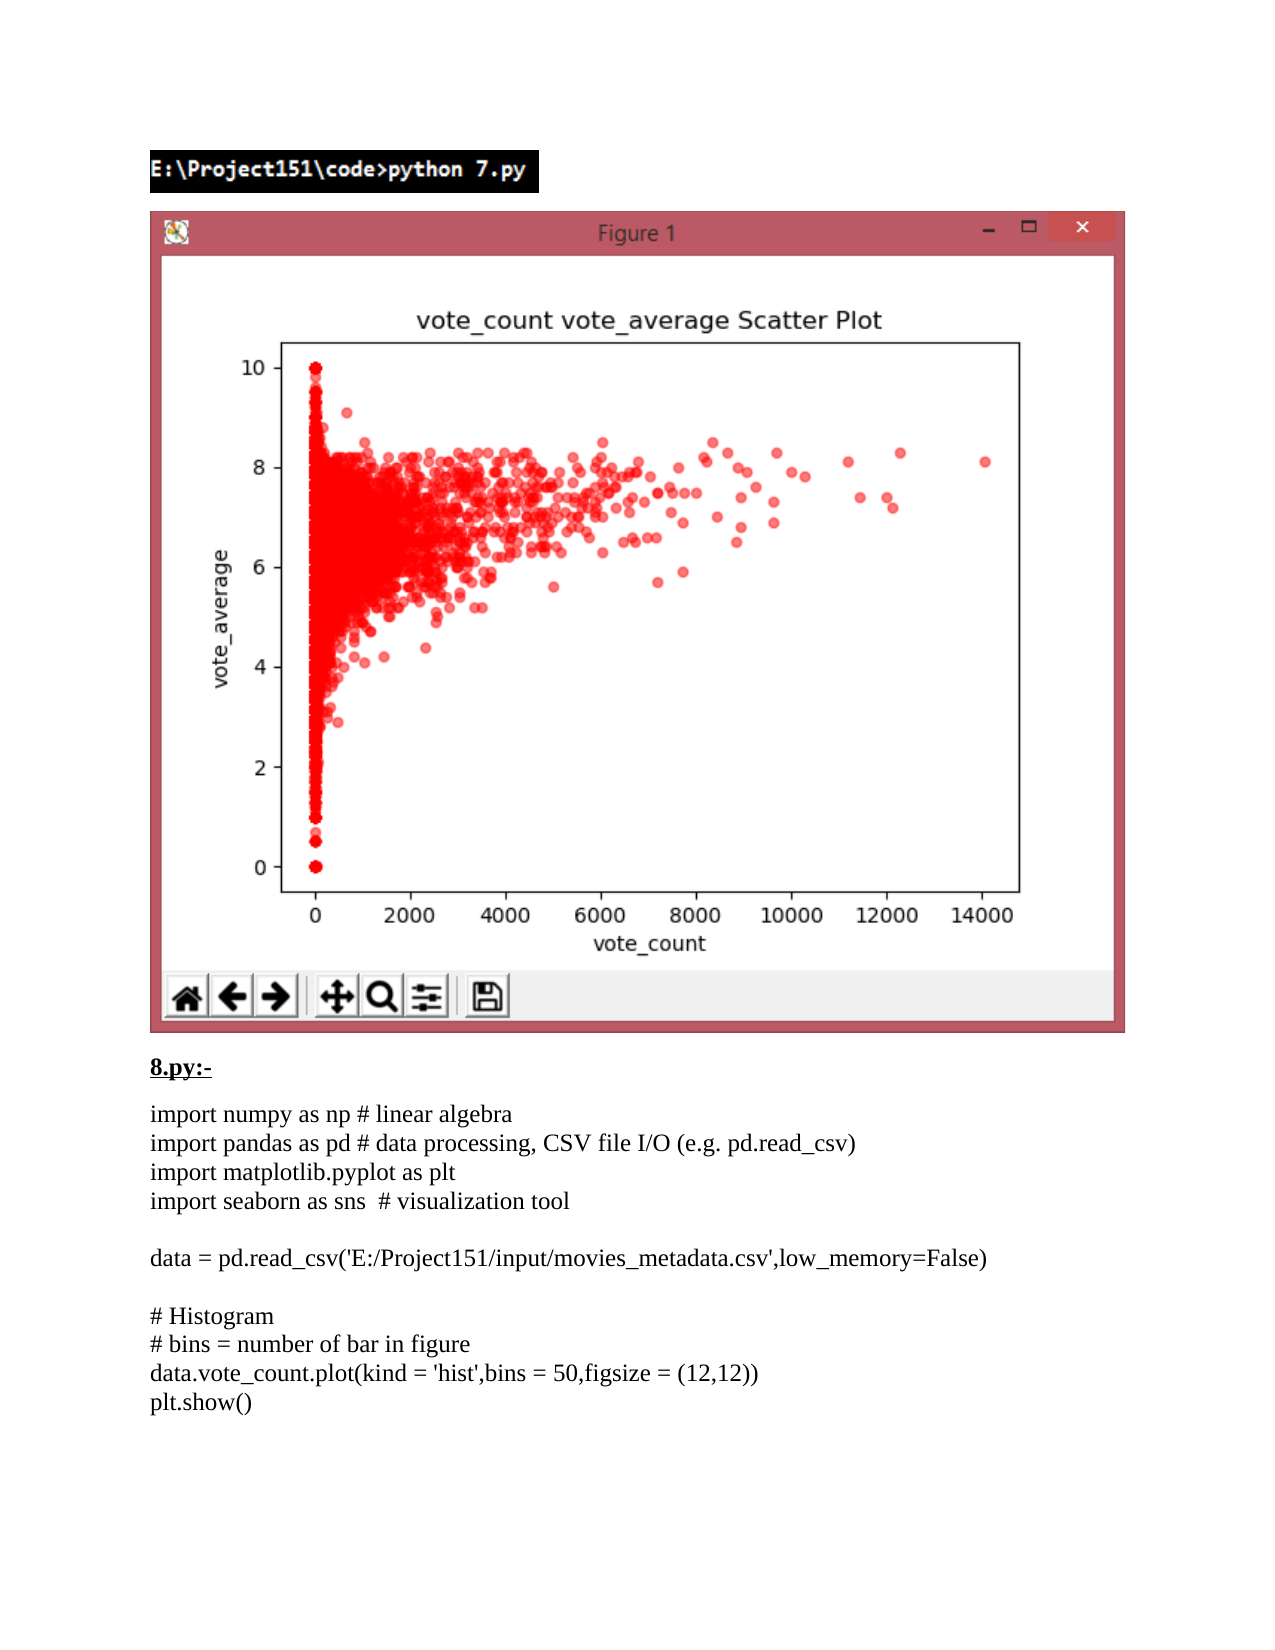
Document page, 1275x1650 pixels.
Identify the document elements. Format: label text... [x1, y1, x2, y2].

text plt.show() [150, 1387, 1125, 1416]
picture [150, 150, 539, 193]
text data = pd.read_csv('E:/Project151/input/movies_metadata.csv',low_memory=False) [150, 1243, 1125, 1272]
text import numpy as np # linear algebra [150, 1099, 1125, 1128]
text data.vote_count.plot(kind = 'hist',bins = 50,figsize = (12,12)) [150, 1358, 1125, 1387]
text 8.py:- [150, 1052, 1125, 1081]
text import matplotlib.pyplot as plt [150, 1157, 1125, 1186]
text # bins = number of bar in figure [150, 1329, 1125, 1358]
text # Histogram [150, 1301, 1125, 1329]
picture [150, 211, 1125, 1033]
text import pandas as pd # data processing, CSV file I/O (e.g. pd.read_csv) [150, 1128, 1125, 1157]
text import seaborn as sns # visualization tool [150, 1186, 1125, 1214]
